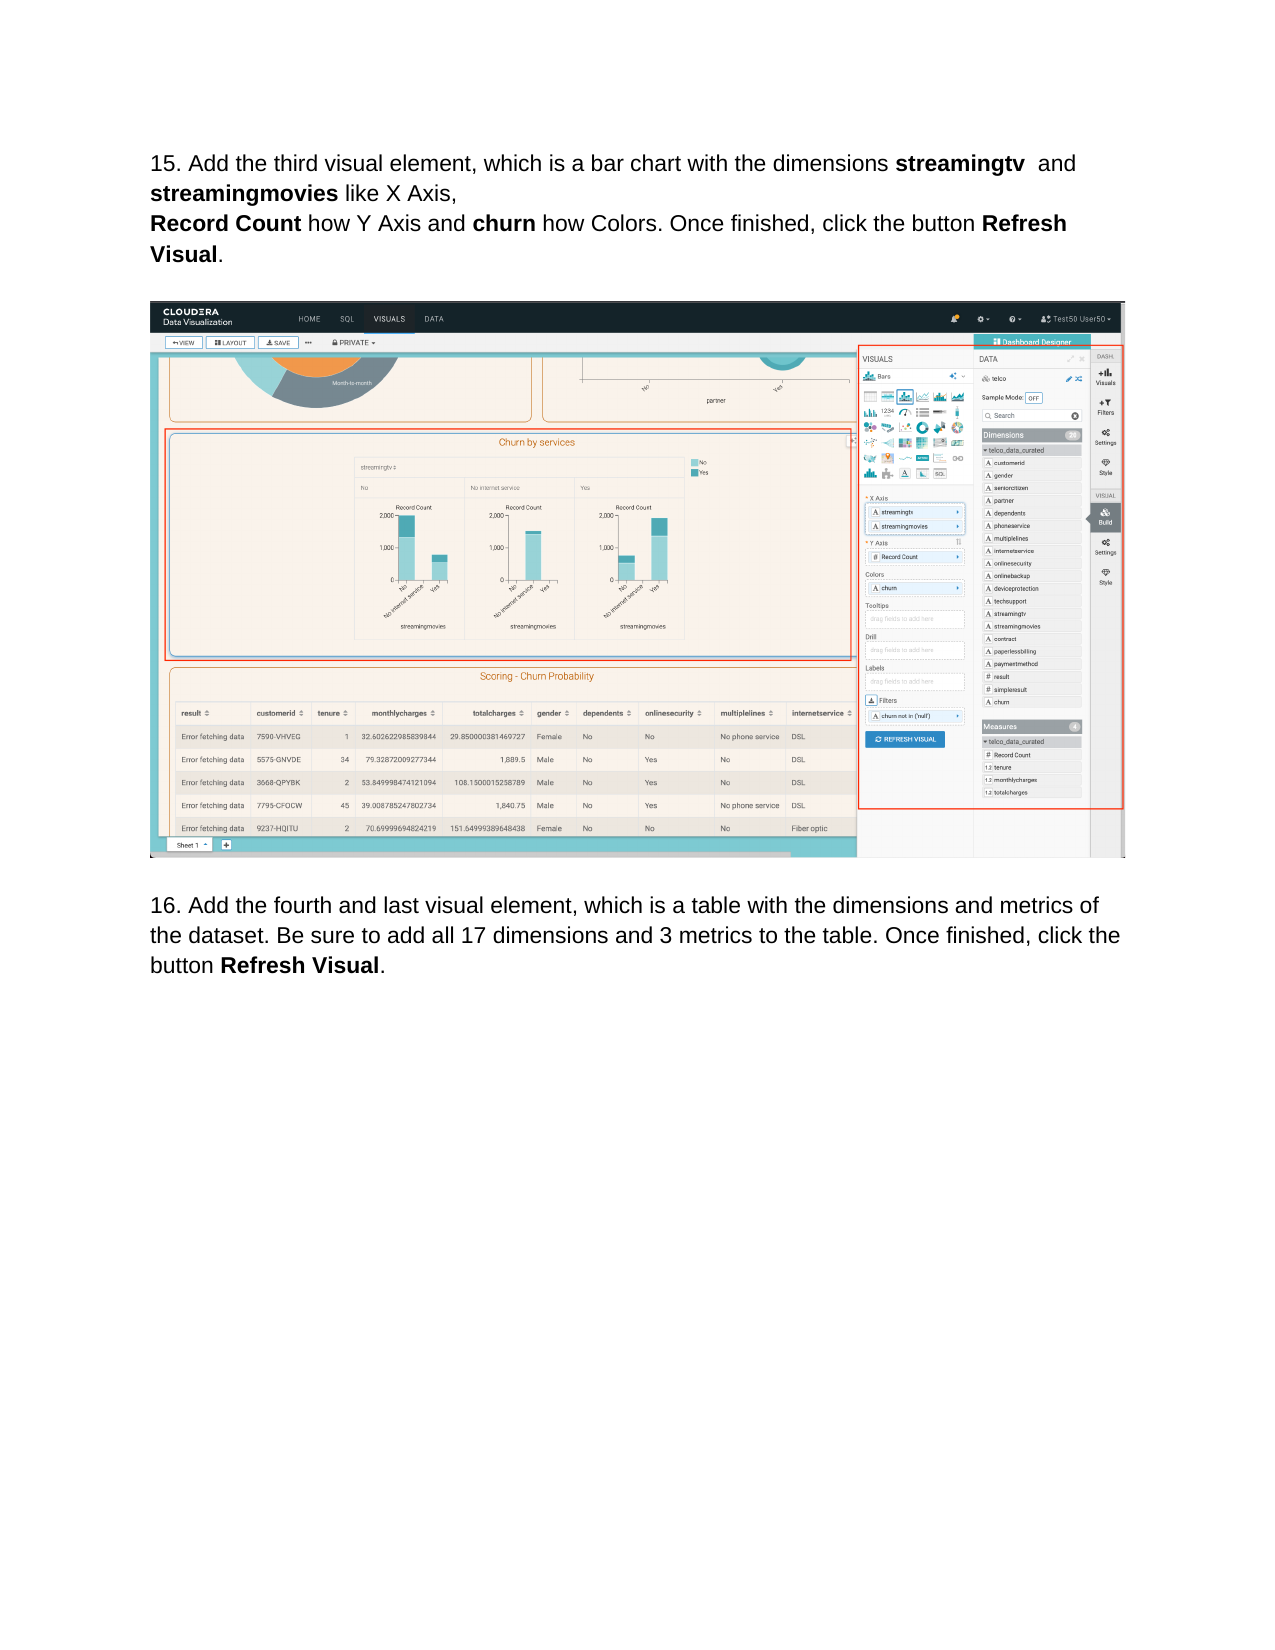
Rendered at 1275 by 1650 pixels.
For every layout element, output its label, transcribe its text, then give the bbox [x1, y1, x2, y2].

text 16. Add the fourth and last visual element, which is a table with the dimensions and metrics of the dataset. Be sure to add all 17 dimensions and 3 metrics to the table. Once finished, click the button Refresh Visual. [150, 892, 1125, 979]
text Record Count how Y Axis and churn how Colors. Once finished, click the button Refresh Visual. [150, 210, 1125, 267]
text 15. Add the third visual element, which is a bar chart with the dimensions streamingtv and streamingmovies like X Axis, [150, 150, 1125, 207]
picture [150, 301, 1125, 858]
